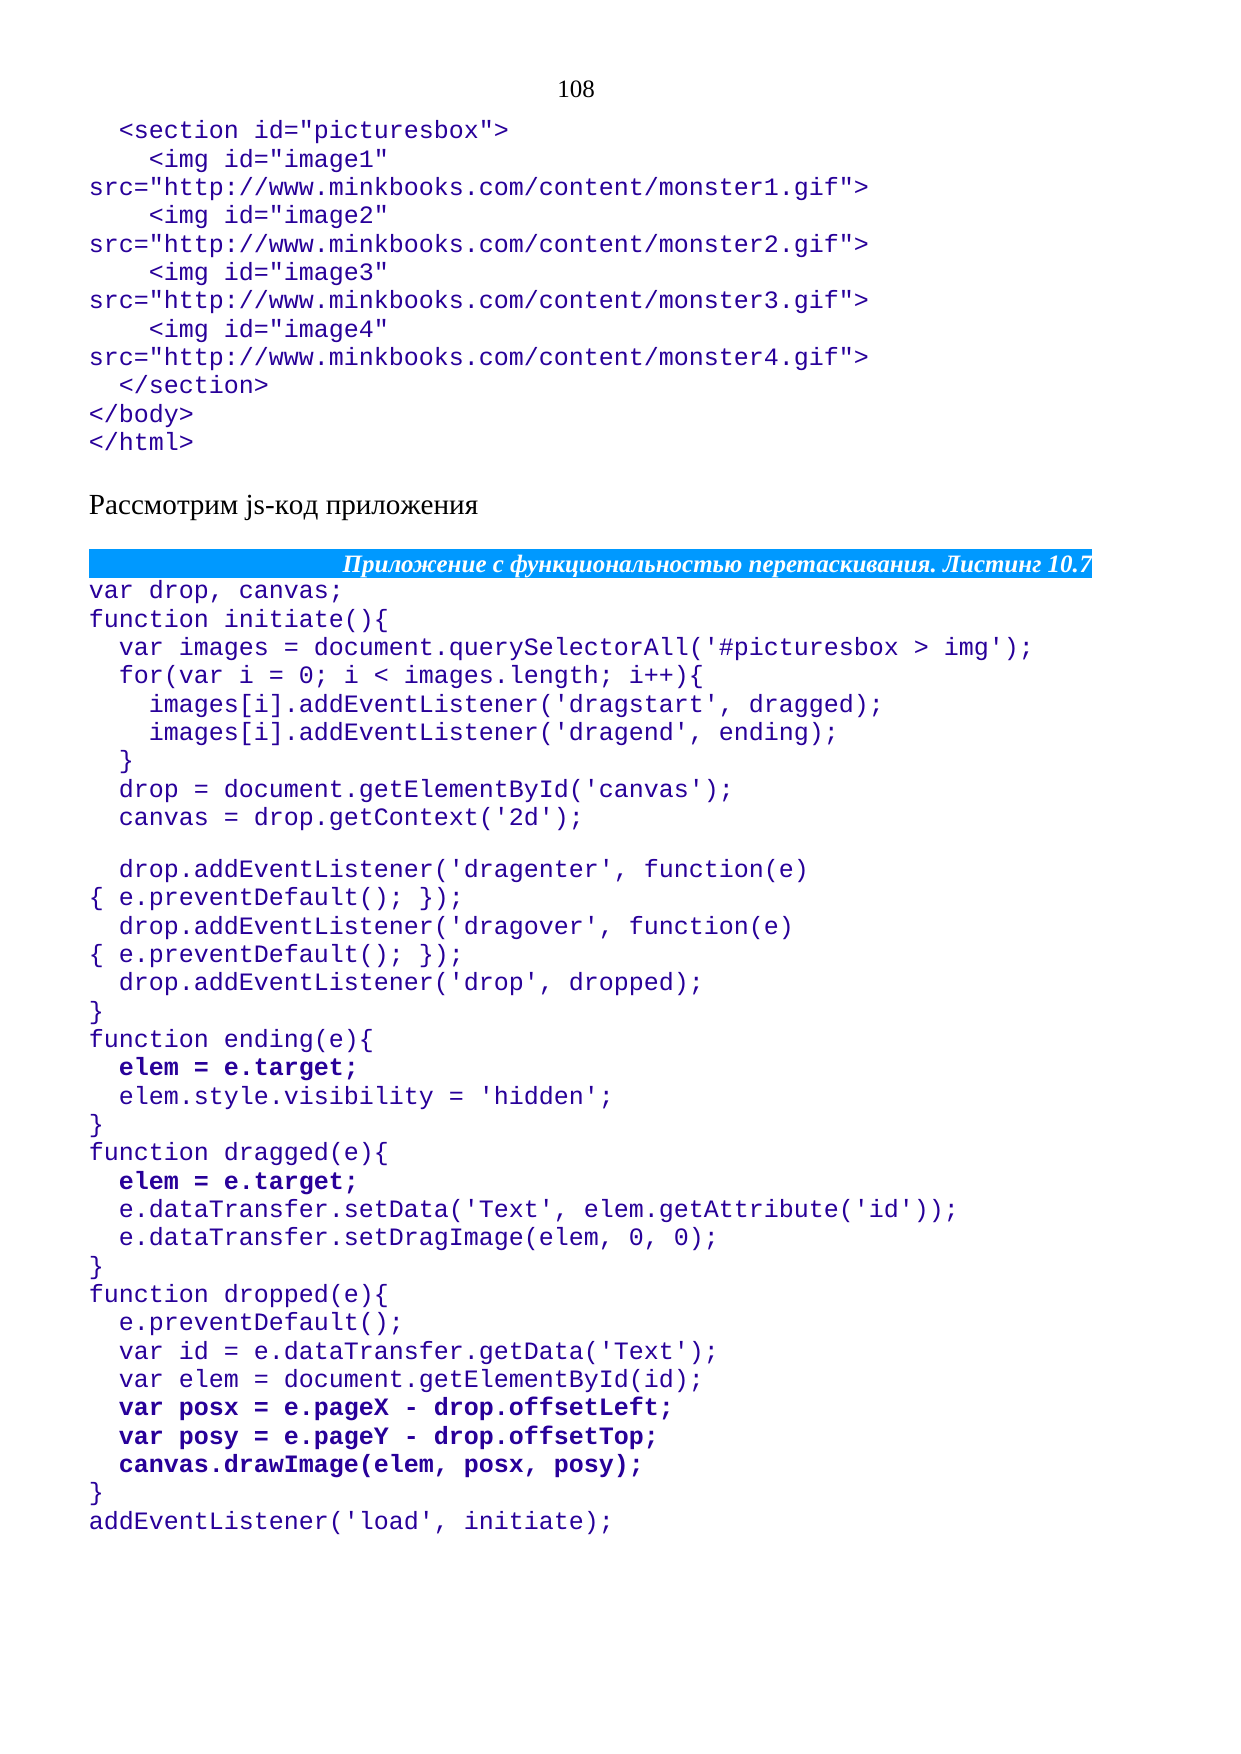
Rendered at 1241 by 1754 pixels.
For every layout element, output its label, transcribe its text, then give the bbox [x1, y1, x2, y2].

text Рассмотрим js-код приложения [89, 487, 1063, 520]
table_cell var drop, canvas; function initiate(){ var images = document.querySelectorAll('#picturesbox > img'); for(var i = 0; i < images.length; i++){ images[i].addEventListener('dragstart', dragged); images[i].addEventListener('dragend', ending); } drop = document.getElementById('canvas'); canvas = drop.getContext('2d'); drop.addEventListener('dragenter', function(e){ e.preventDefault(); }); drop.addEventListener('dragover', function(e){ e.preventDefault(); }); drop.addEventListener('drop', dropped); } function ending(e){ elem = e.target; elem.style.visibility = 'hidden'; } function dragged(e){ elem = e.target; e.dataTransfer.setData('Text', elem.getAttribute('id')); e.dataTransfer.setDragImage(elem, 0, 0); } function dropped(e){ e.preventDefault(); var id = e.dataTransfer.getData('Text'); var elem = document.getElementById(id); var posx = e.pageX - drop.offsetLeft; var posy = e.pageY - drop.offsetTop; canvas.drawImage(elem, posx, posy); } addEventListener('load', initiate); [89, 578, 1092, 1537]
table_header Приложение с функциональностью перетаскивания. Листинг 10.7 [89, 549, 1092, 578]
